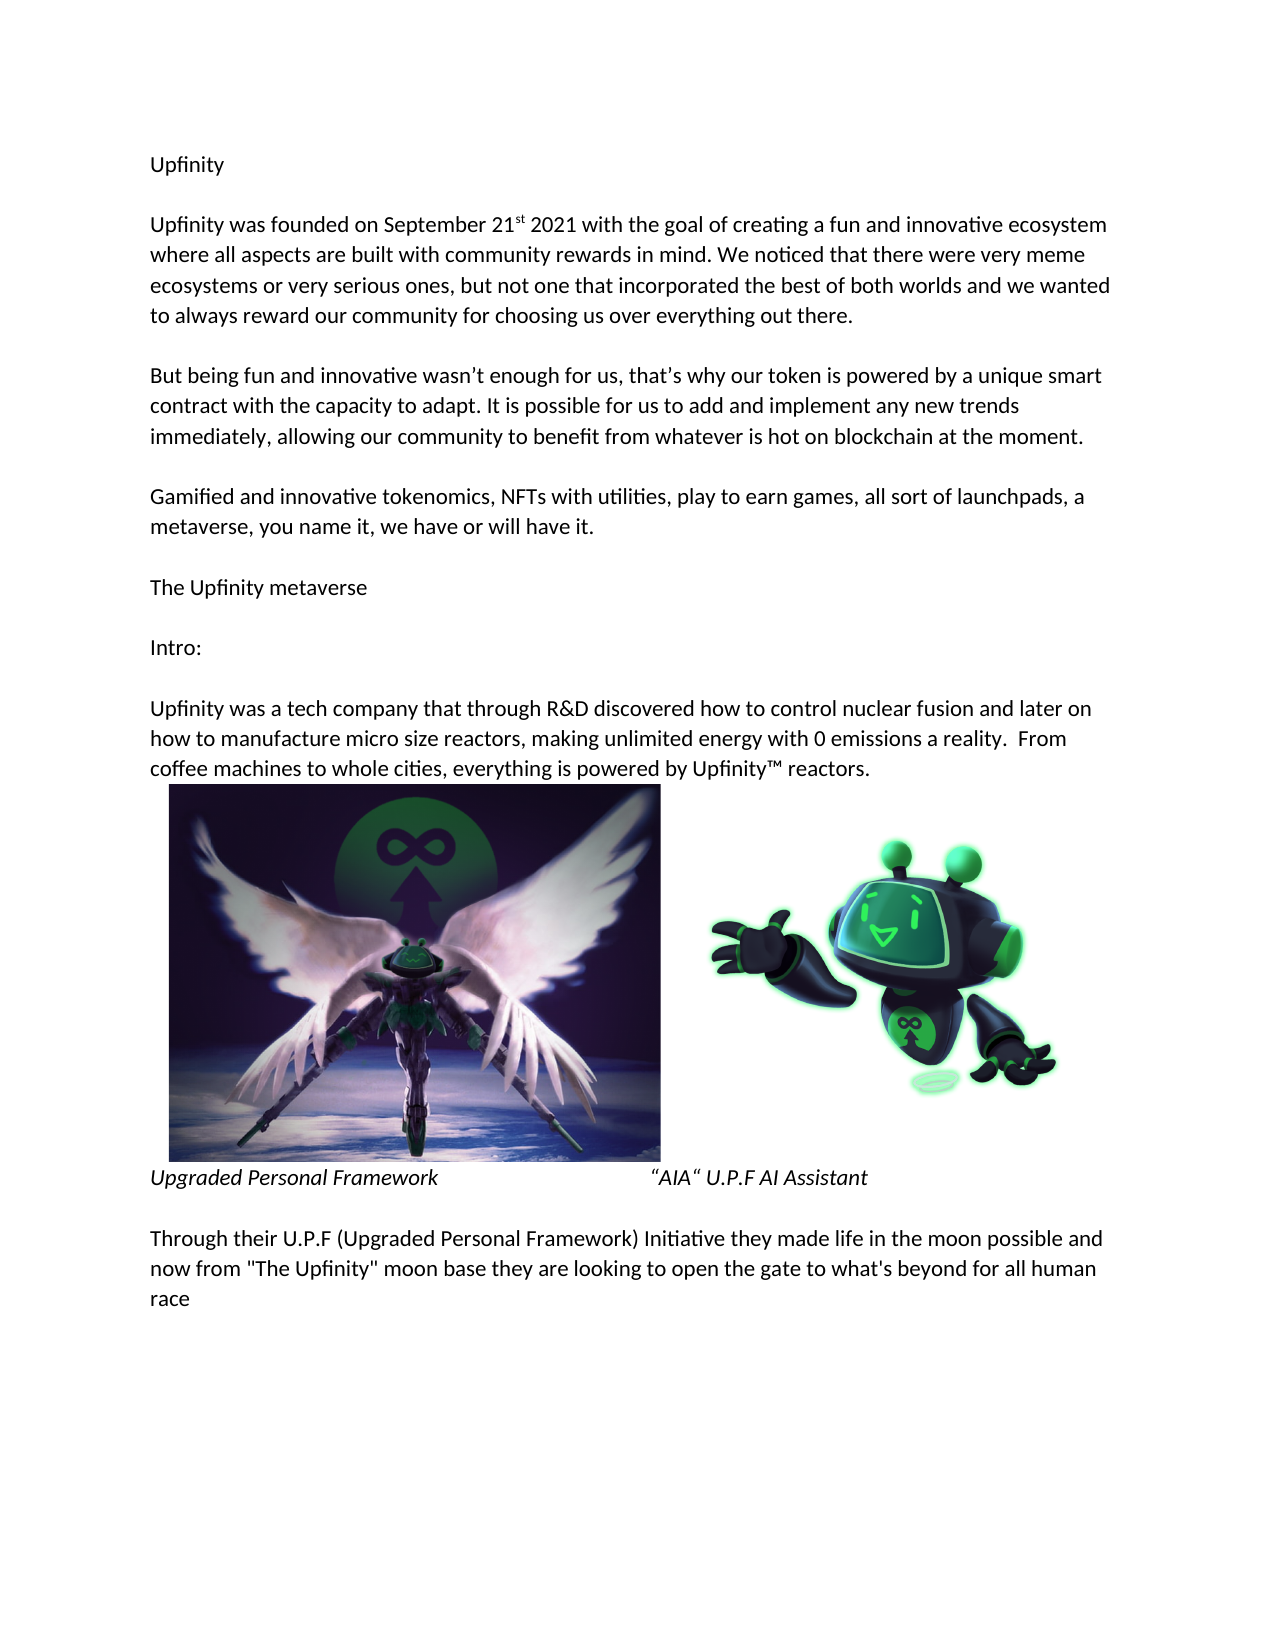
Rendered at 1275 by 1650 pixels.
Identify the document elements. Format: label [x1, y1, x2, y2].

text [150, 150, 1125, 1312]
